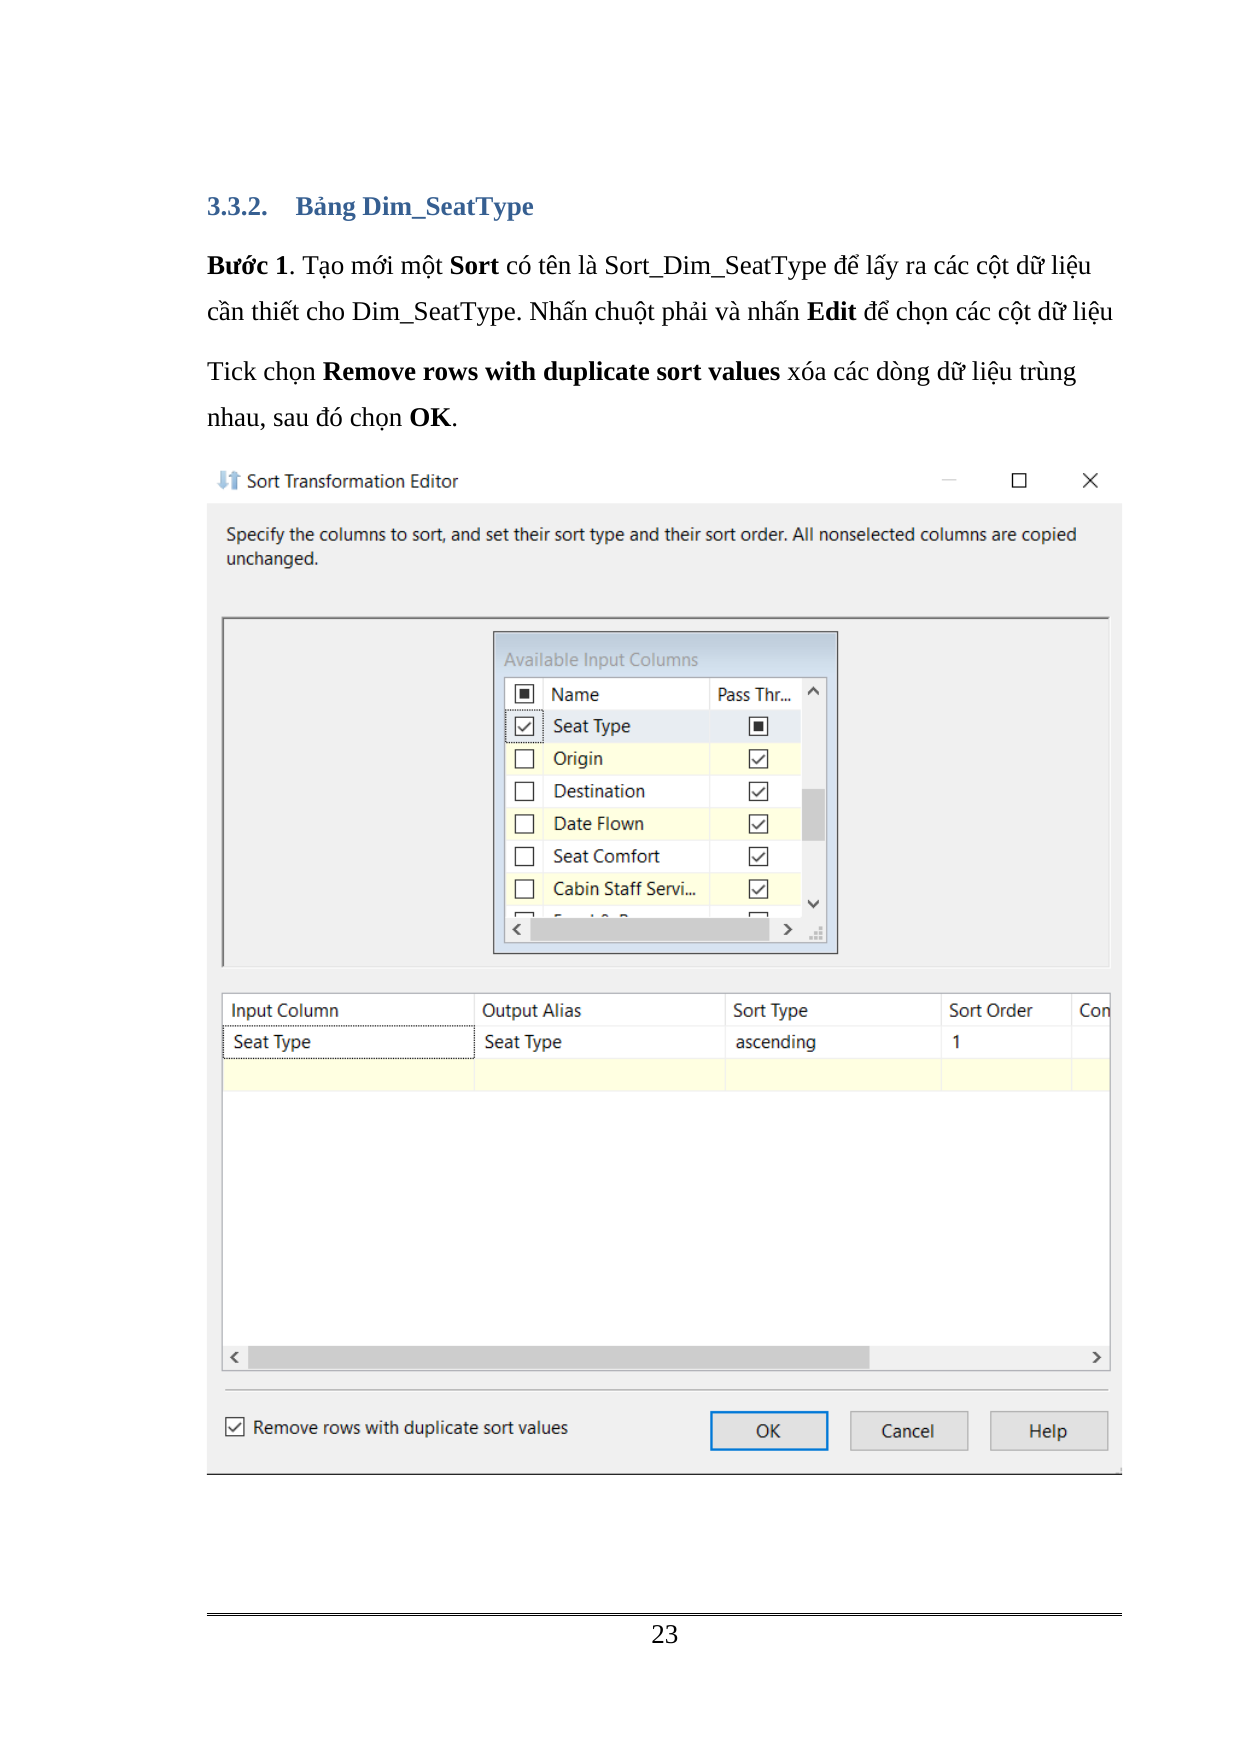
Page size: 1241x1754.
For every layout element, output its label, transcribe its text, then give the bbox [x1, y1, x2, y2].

text Tick chọn Remove rows with duplicate sort values xóa các dòng dữ liệu trùng nhau, sau đó chọn OK. [207, 355, 1122, 432]
picture [206, 460, 1123, 1475]
subtitle Bảng Dim_SeatType [207, 190, 1122, 221]
text Bước 1. Tạo mới một Sort có tên là Sort_Dim_SeatType để lấy ra các cột dữ liệu cần thiết cho Dim_SeatType. Nhấn chuột phải và nhấn Edit để chọn các cột dữ liệu [207, 249, 1122, 327]
